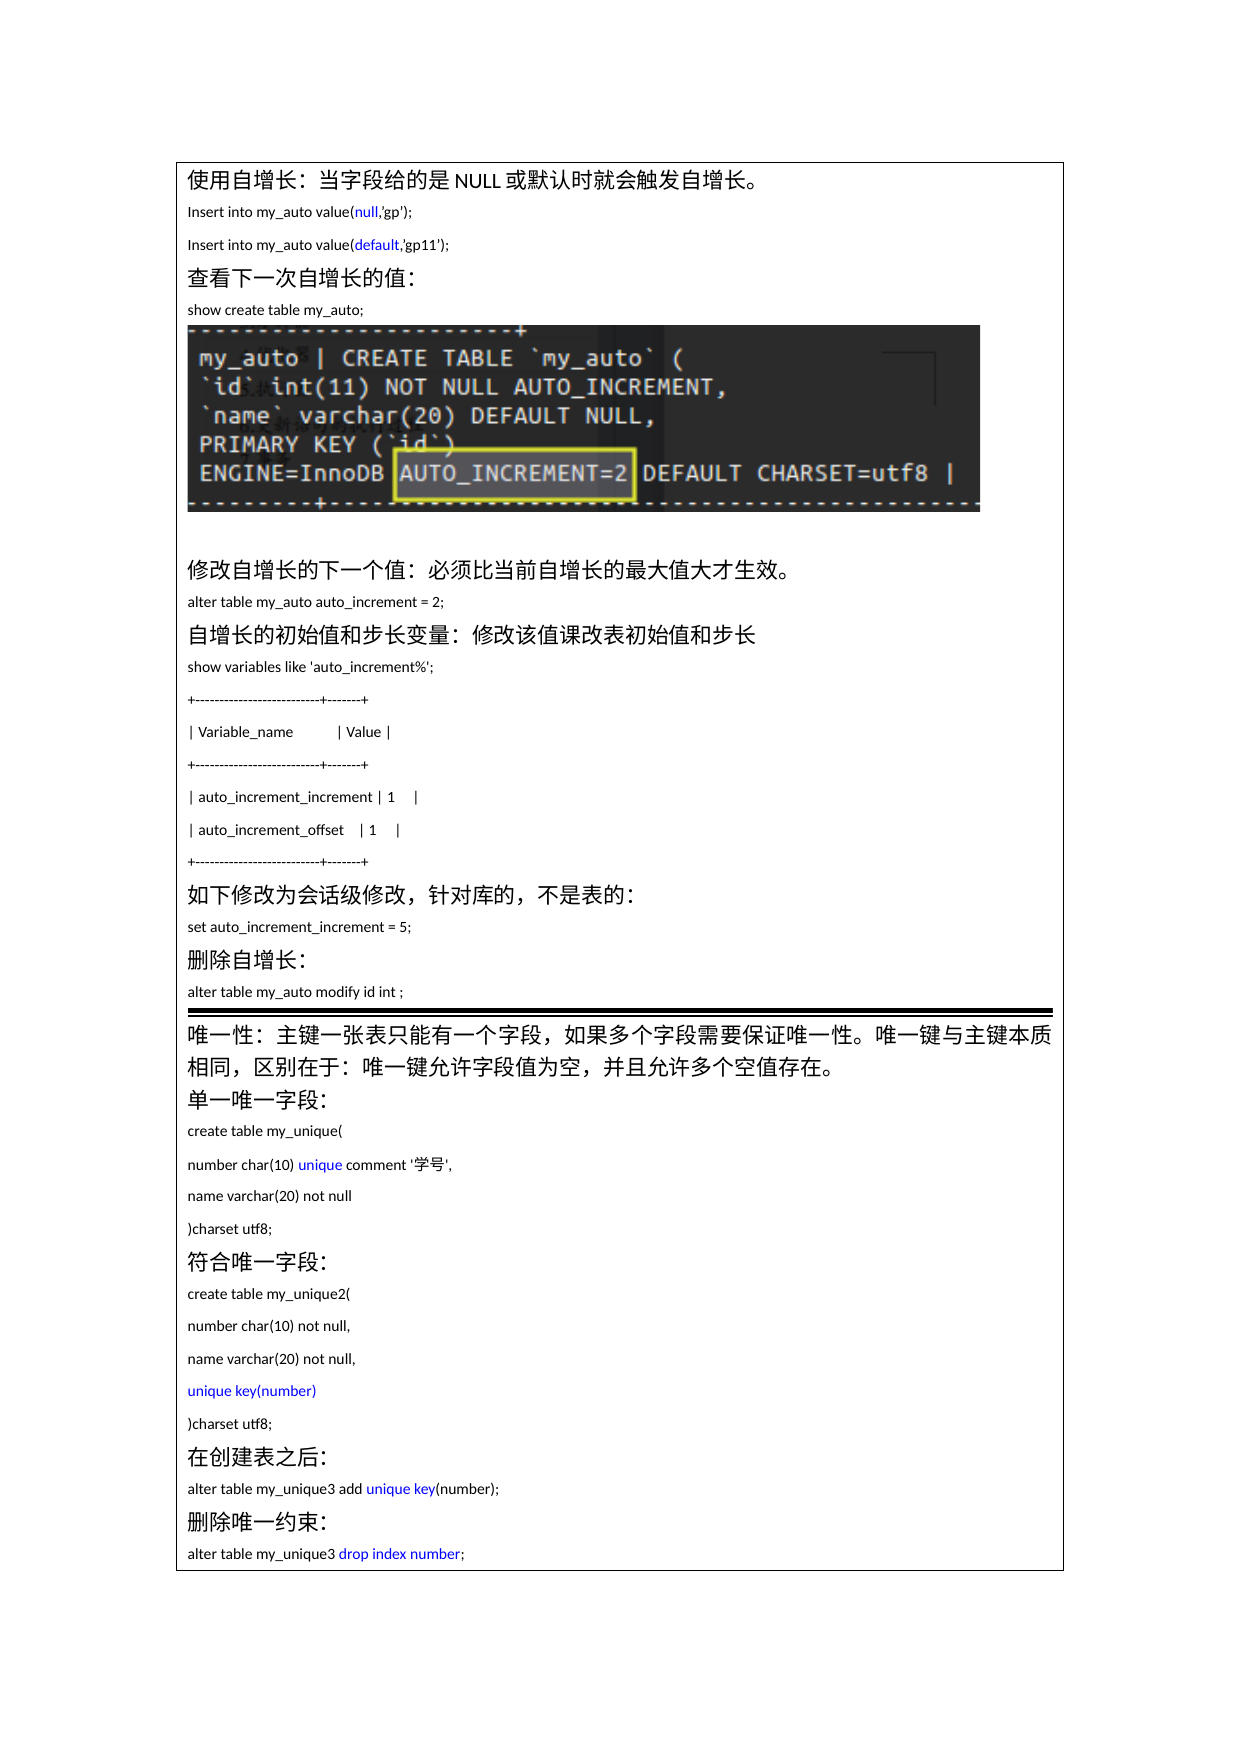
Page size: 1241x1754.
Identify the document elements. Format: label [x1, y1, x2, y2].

table_header [177, 163, 1063, 1570]
picture [187, 325, 981, 512]
